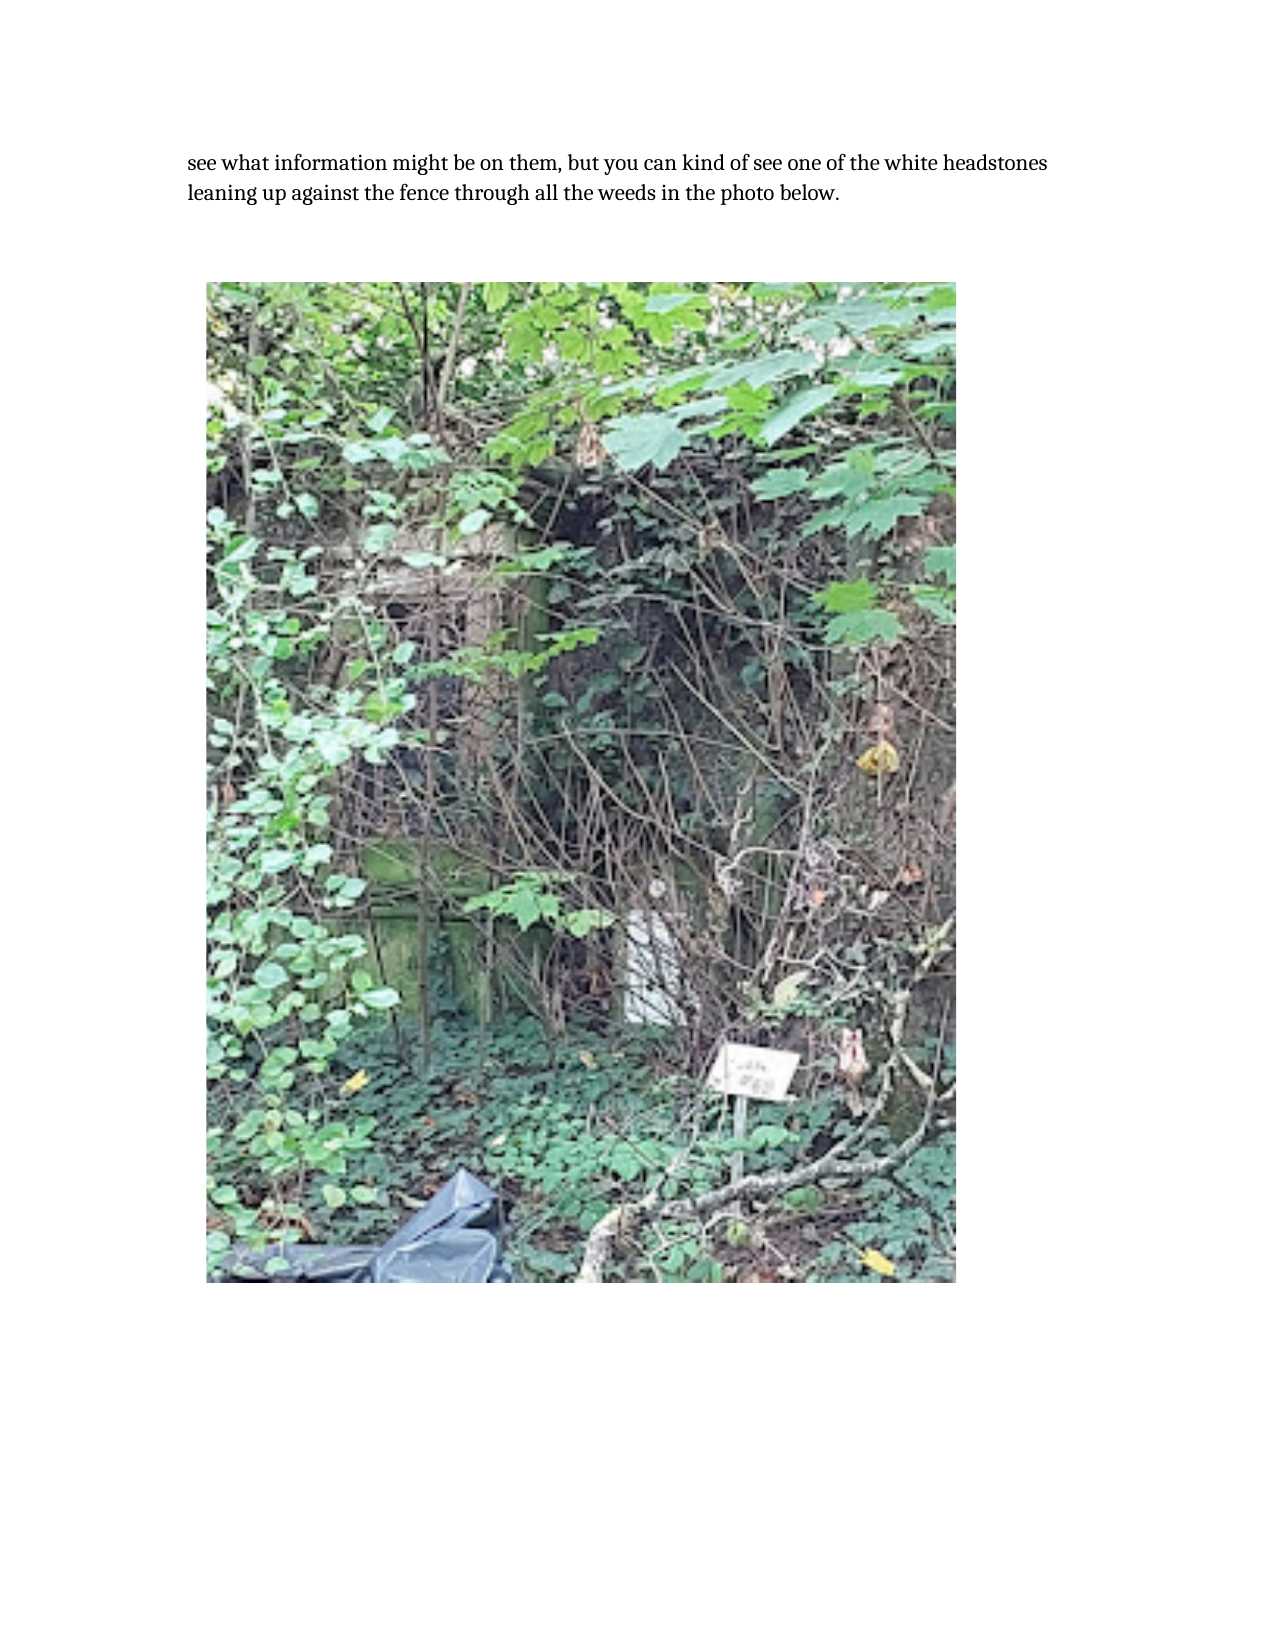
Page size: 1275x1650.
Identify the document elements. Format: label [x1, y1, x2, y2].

text [187, 150, 1087, 207]
picture [206, 282, 957, 1283]
